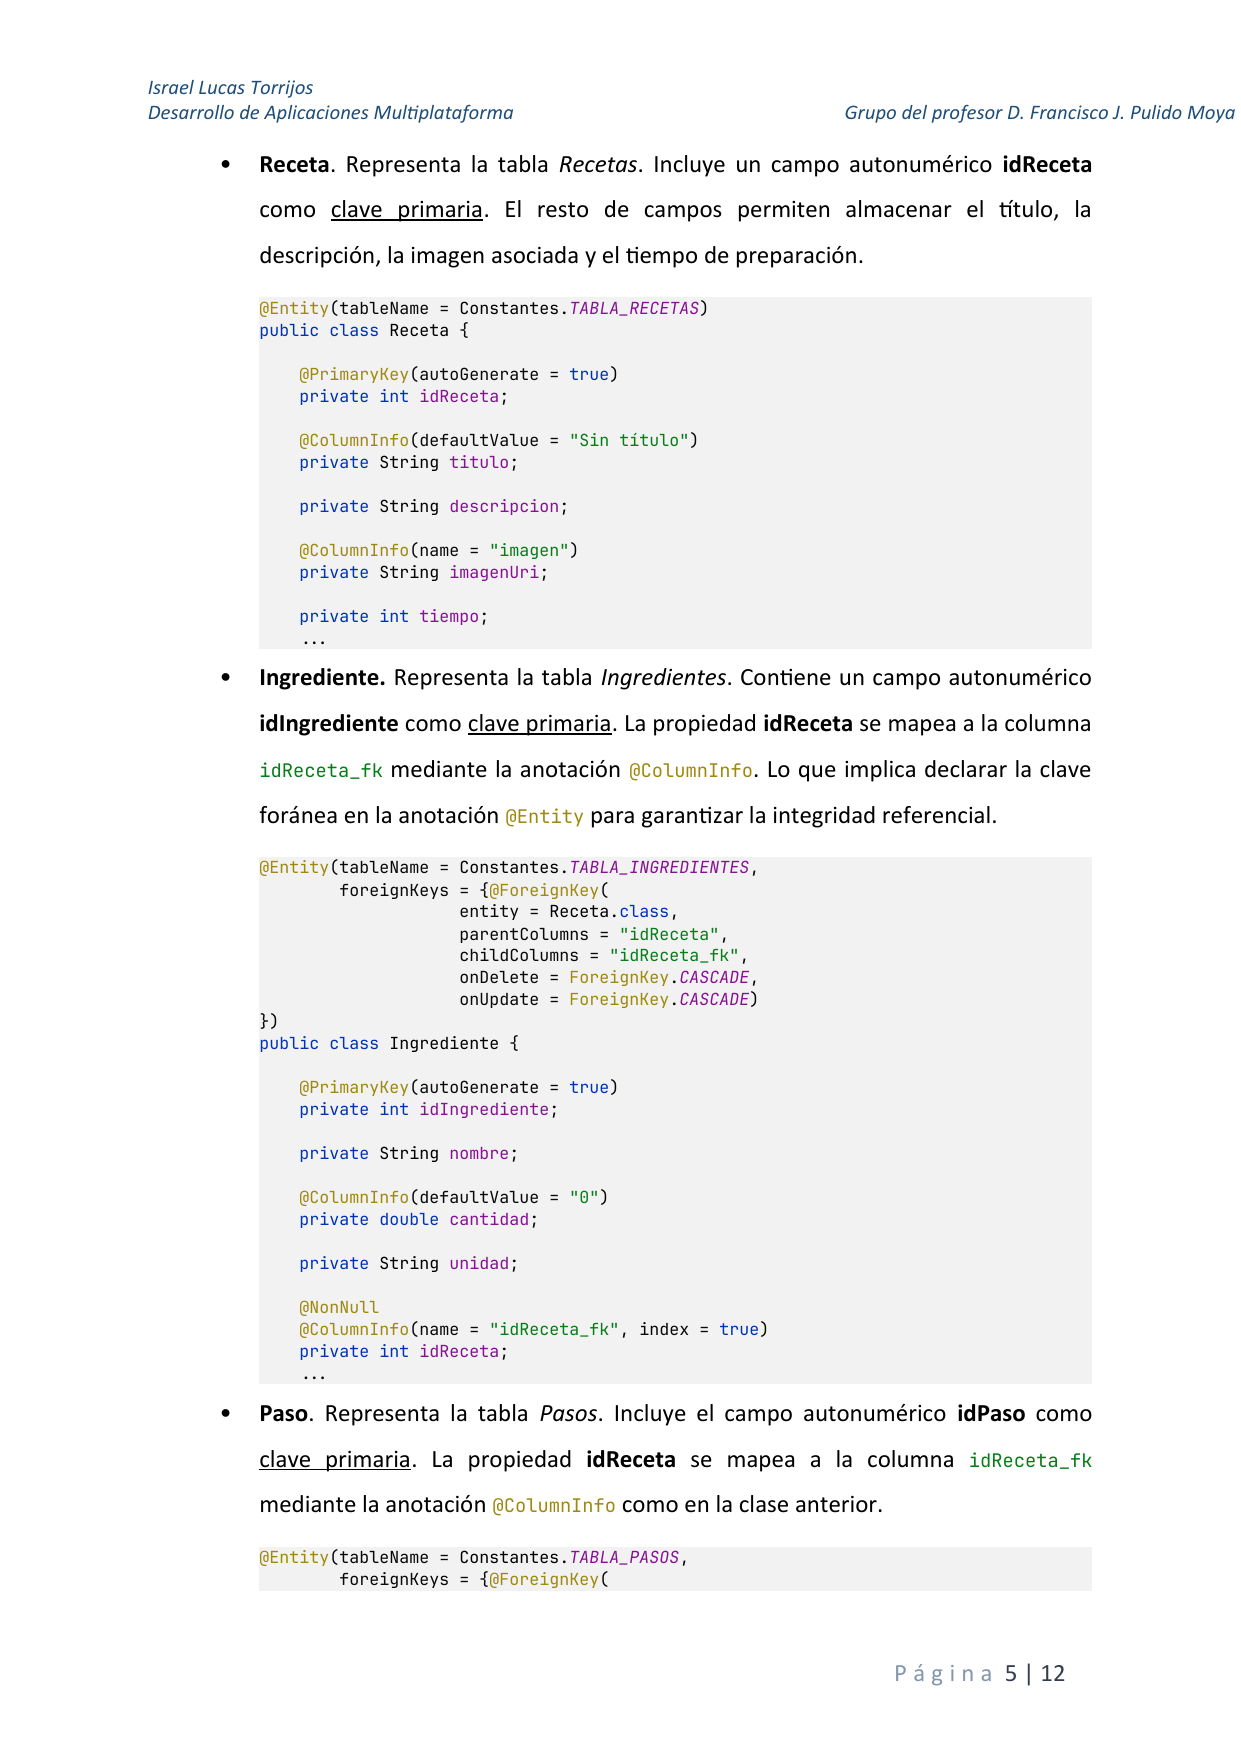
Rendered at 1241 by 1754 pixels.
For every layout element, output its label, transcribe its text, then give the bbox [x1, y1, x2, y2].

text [259, 1547, 1092, 1591]
text Ingrediente. Representa la tabla Ingredientes. Contiene un campo autonumérico idIngrediente como clave primaria. La propiedad idReceta se mapea a la columna idReceta_fk mediante la anotación @ColumnInfo. Lo que implica declarar la clave foránea en la anotación @Entity para garantizar la integridad referencial. [222, 662, 1092, 829]
text @Entity(tableName = Constantes.TABLA_RECETAS) public class Receta { @PrimaryKey(autoGenerate = true) private int idReceta; @ColumnInfo(defaultValue = "Sin título") private String titulo; private String descripcion; @ColumnInfo(name = "imagen") private String imagenUri; private int tiempo; ... [259, 297, 1092, 649]
text Paso. Representa la tabla Pasos. Incluye el campo autonumérico idPaso como clave primaria. La propiedad idReceta se mapea a la columna idReceta_fk mediante la anotación @ColumnInfo como en la clase anterior. [222, 1397, 1092, 1519]
text Receta. Representa la tabla Recetas. Incluye un campo autonumérico idReceta como clave primaria. El resto de campos permiten almacenar el título, la descripción, la imagen asociada y el tiempo de preparación. [222, 148, 1092, 270]
text @Entity(tableName = Constantes.TABLA_INGREDIENTES, foreignKeys = {@ForeignKey( entity = Receta.class, parentColumns = "idReceta", childColumns = "idReceta_fk", onDelete = ForeignKey.CASCADE, onUpdate = ForeignKey.CASCADE) }) public class Ingrediente { @PrimaryKey(autoGenerate = true) private int idIngrediente; private String nombre; @ColumnInfo(defaultValue = "0") private double cantidad; private String unidad; @NonNull @ColumnInfo(name = "idReceta_fk", index = true) private int idReceta; ... [259, 857, 1092, 1384]
